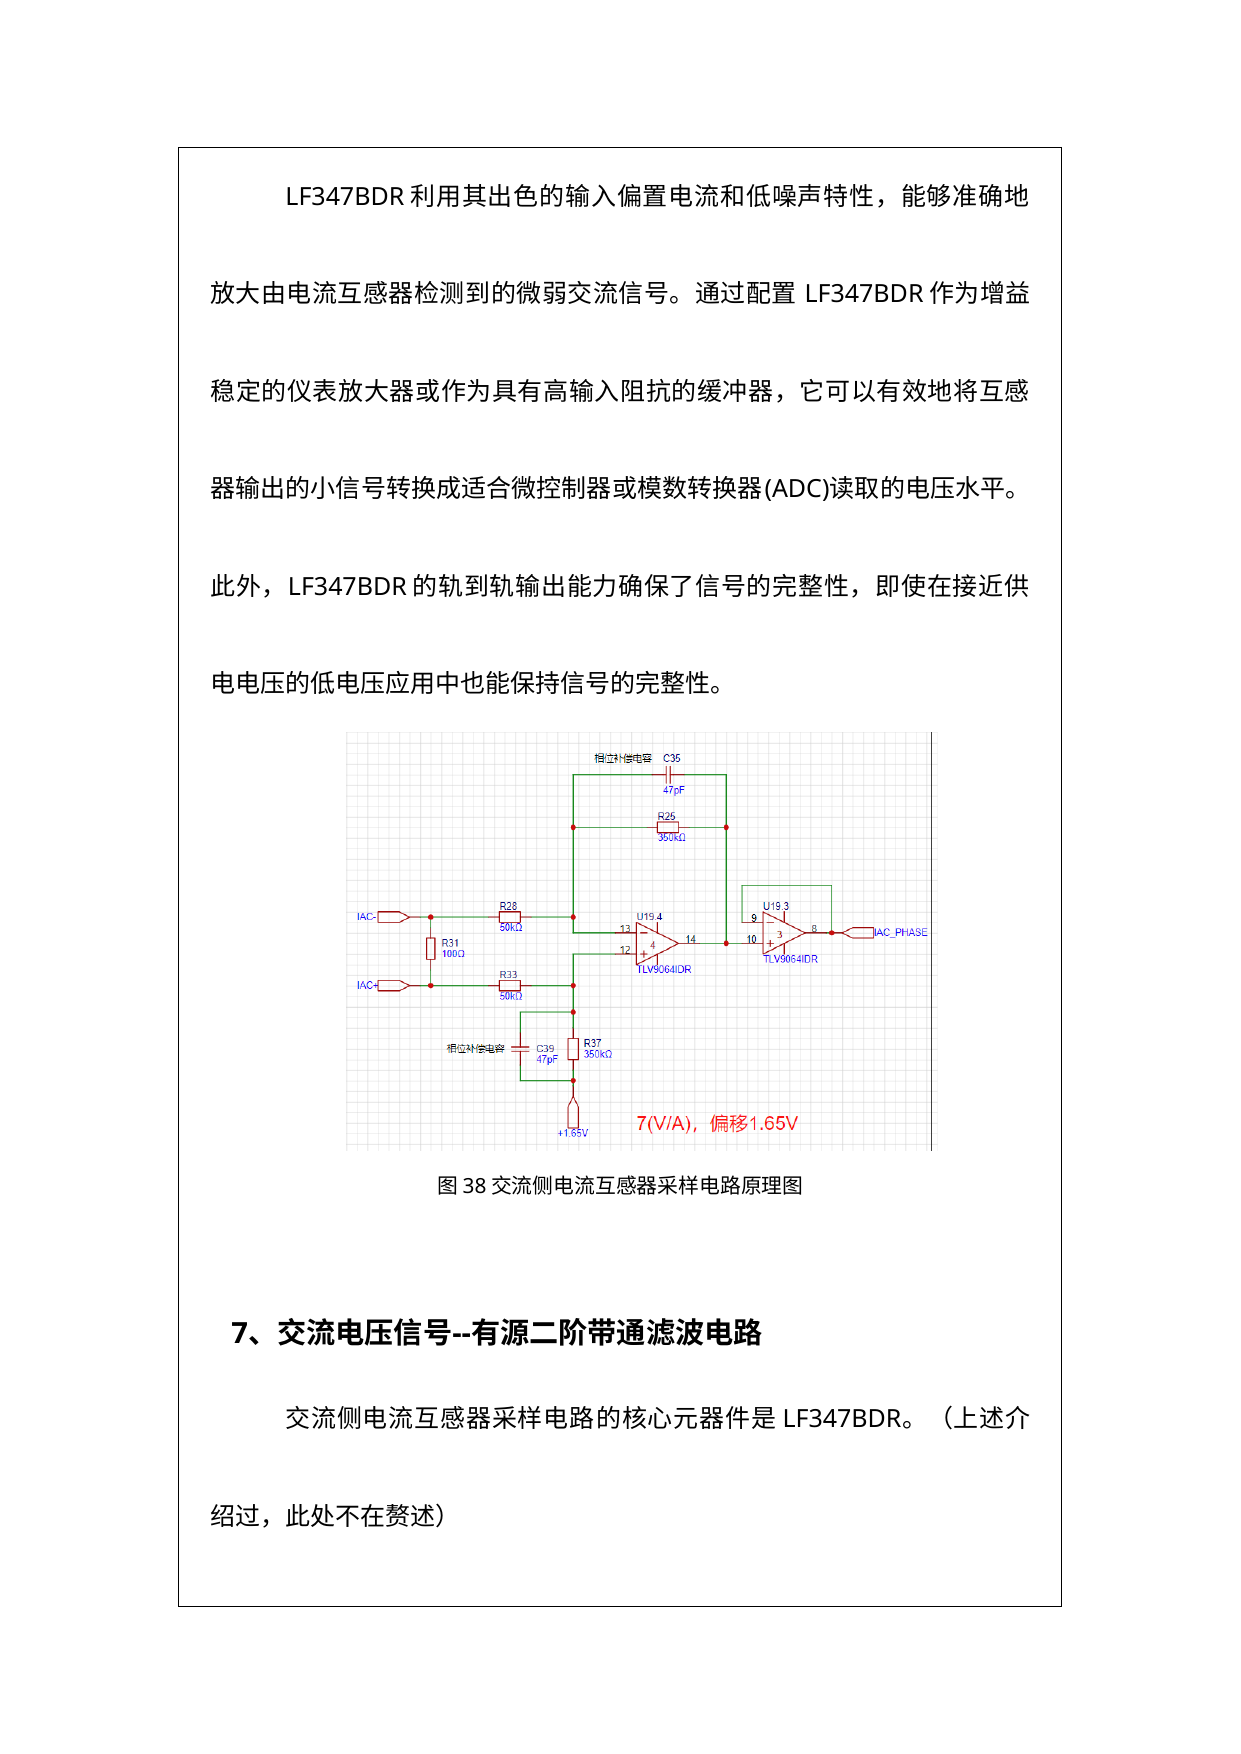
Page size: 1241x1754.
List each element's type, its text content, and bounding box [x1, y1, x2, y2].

list 交流侧电流互感器采样电路的核心元器件是LF347BDR。（上述介绍过，此处不在赘述） [210, 1384, 1031, 1547]
list 交流电压信号--有源二阶带通滤波电路 [231, 1298, 1031, 1363]
picture [346, 732, 938, 1151]
list LF347BDR利用其出色的输入偏置电流和低噪声特性，能够准确地放大由电流互感器检测到的微弱交流信号。通过配置LF347BDR作为增益稳定的仪表放大器或作为具有高输入阻抗的缓冲器，它可以有效地将互感器输出的小信号转换成适合微控制器或模数转换器(ADC)读取的电压水平。此外，LF347BDR的轨到轨输出能力确保了信号的完整性，即使在接近供电电压的低电压应用中也能保持信号的完整性。 [210, 162, 1031, 714]
text 图 38 交流侧电流互感器采样电路原理图 [209, 1168, 1031, 1201]
